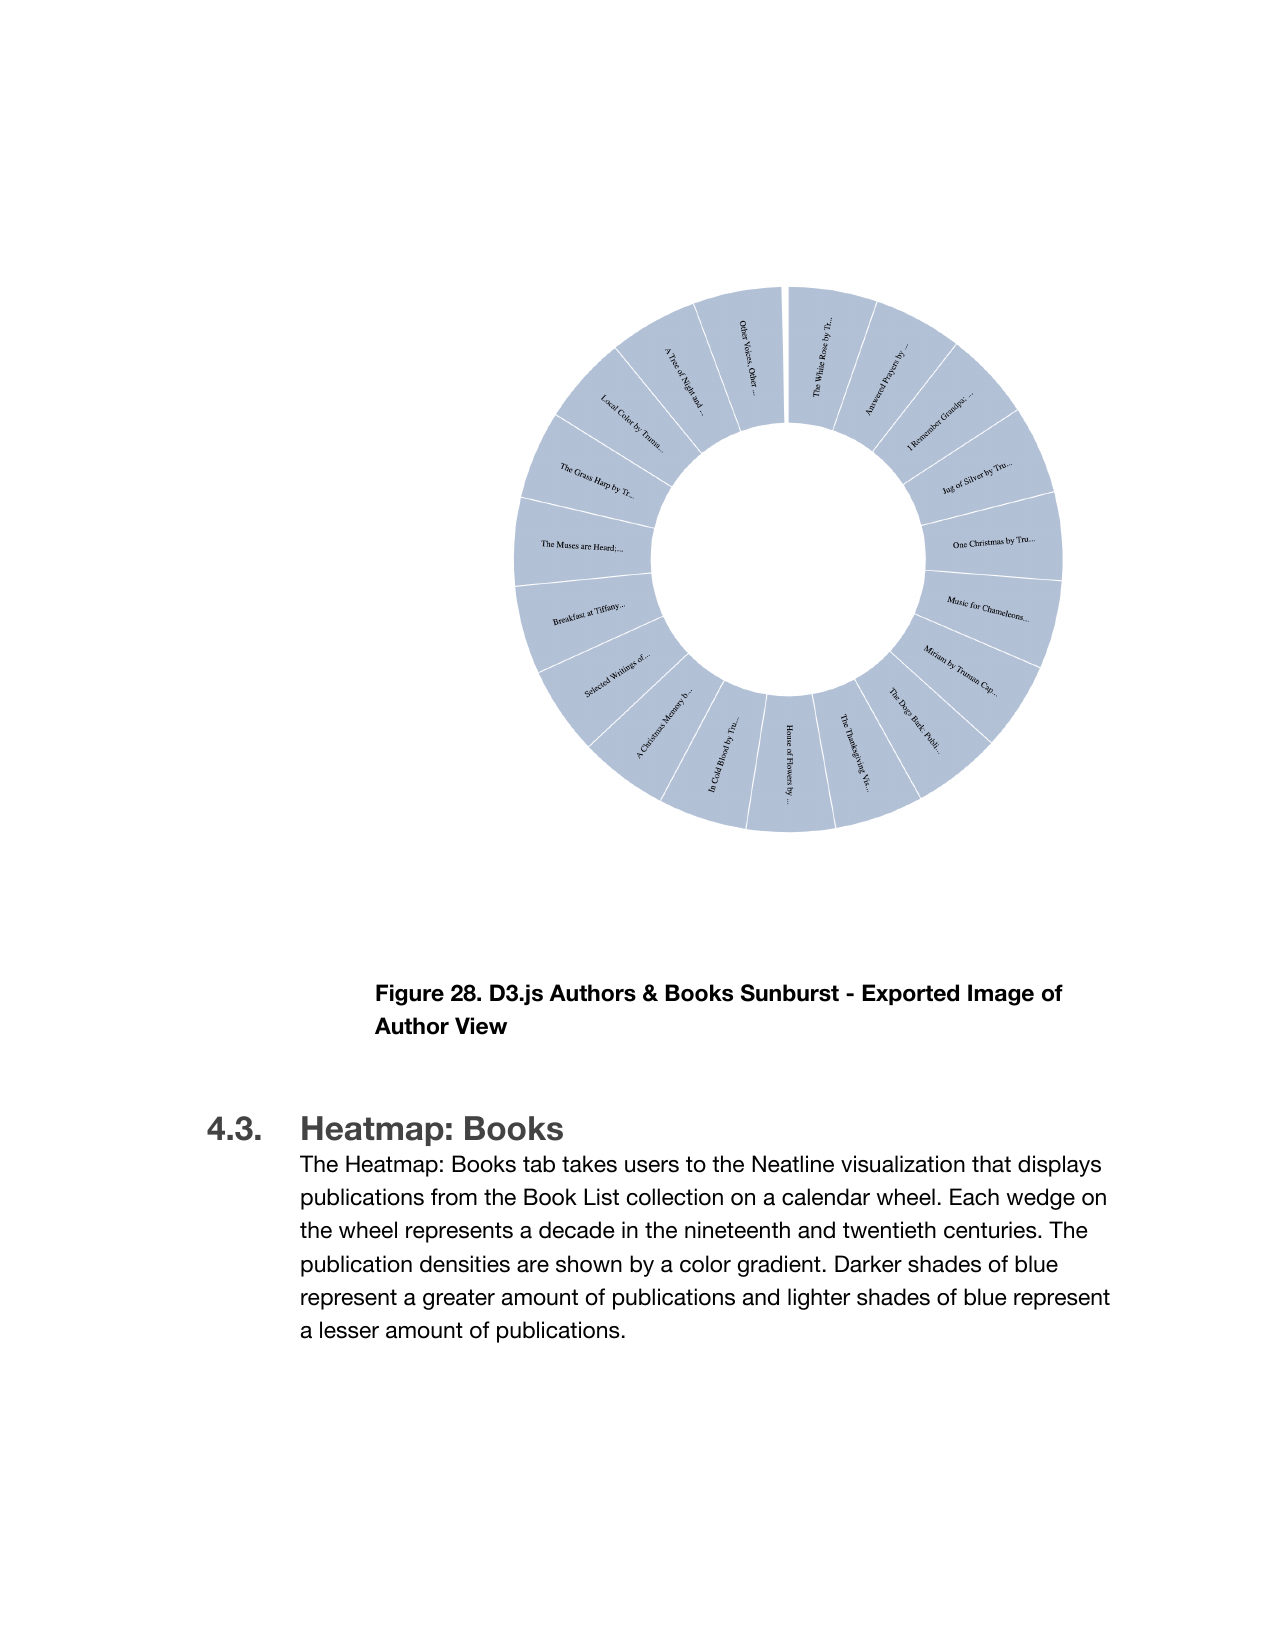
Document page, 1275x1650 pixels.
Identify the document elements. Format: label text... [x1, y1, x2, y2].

subtitle Heatmap: Books [262, 1108, 1125, 1150]
text The Heatmap: Books tab takes users to the Neatline visualization that displays publications from the Book List collection on a calendar wheel. Each wedge on the wheel represents a decade in the nineteenth and twentieth centuries. The publication densities are shown by a color gradient. Darker shades of blue represent a greater amount of publications and lighter shades of blue represent a lesser amount of publications. [300, 1150, 1125, 1345]
picture [375, 150, 1200, 975]
text Figure 28. D3.js Authors & Books Sunburst - Exported Image of Author View [375, 979, 1125, 1041]
